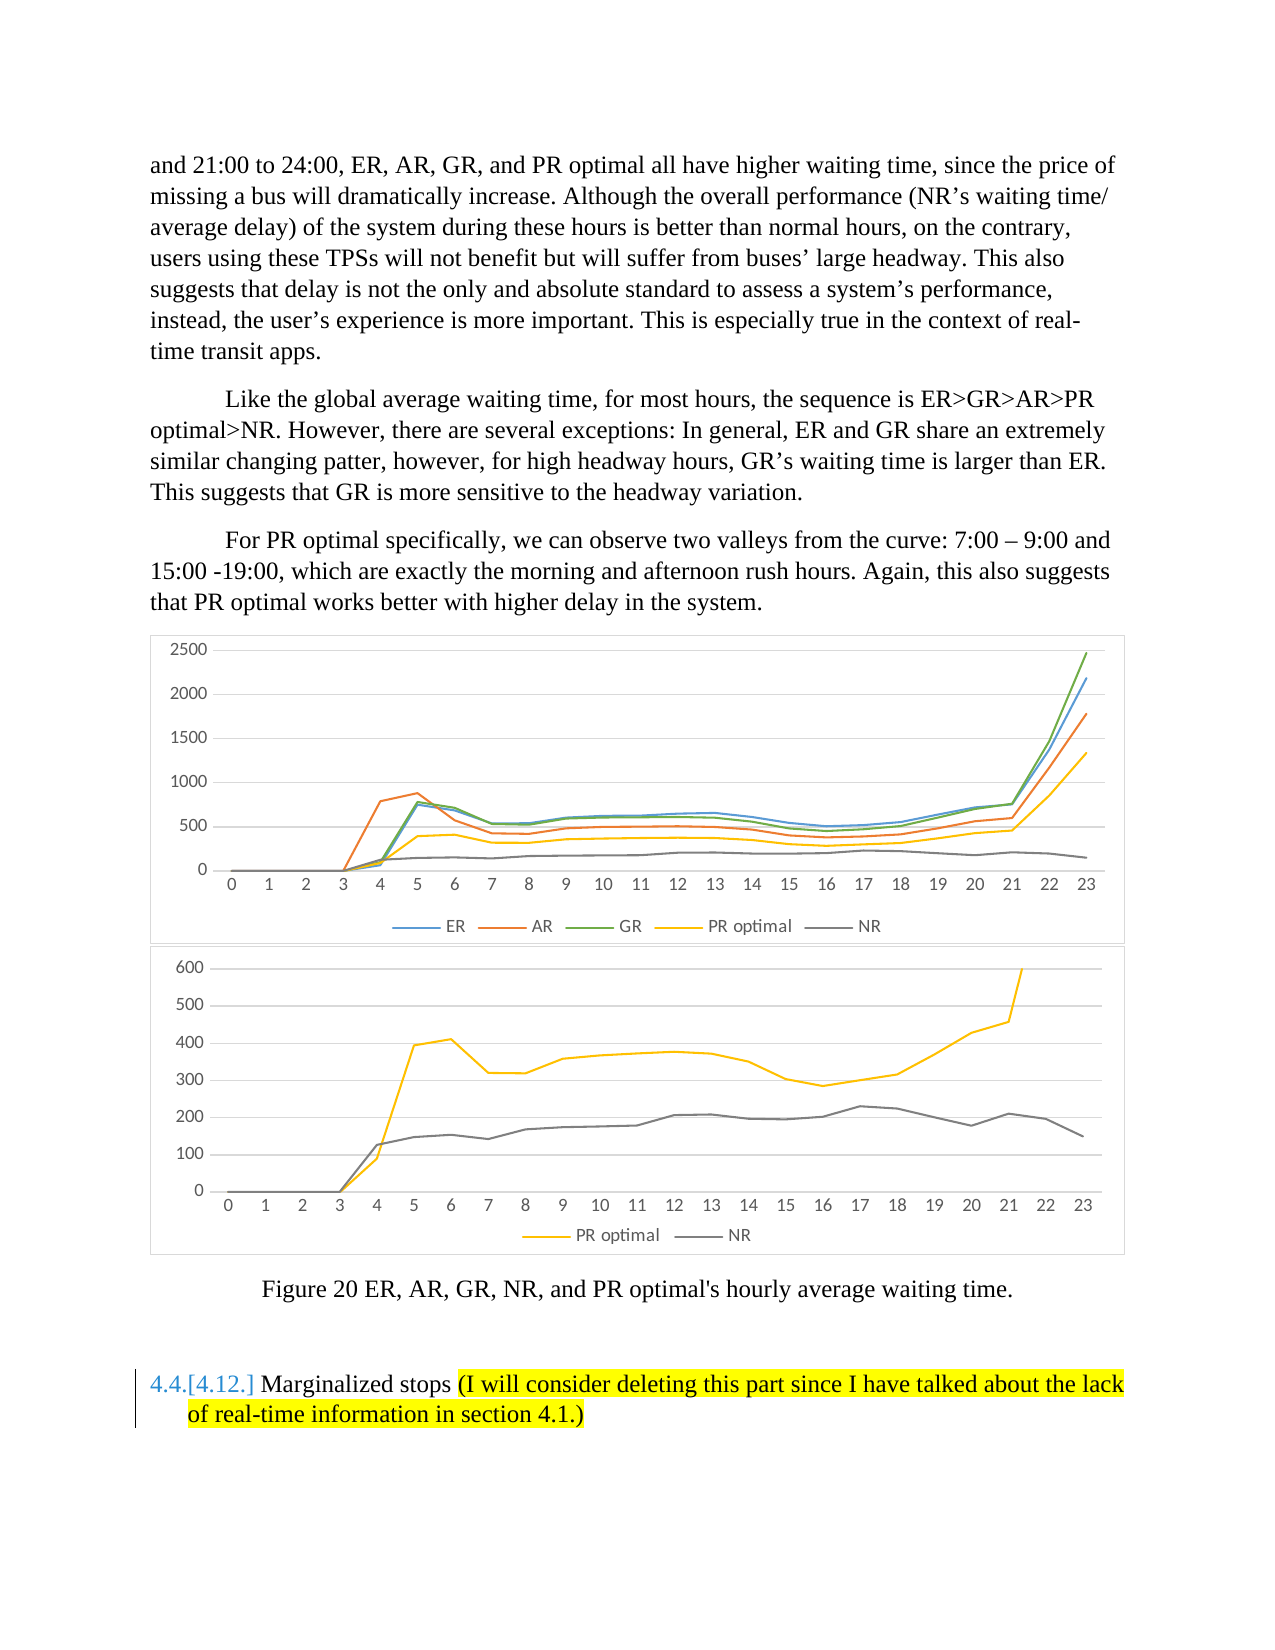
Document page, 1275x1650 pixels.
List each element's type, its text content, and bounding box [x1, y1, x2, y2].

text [150, 150, 1125, 365]
text For PR optimal specifically, we can observe two valleys from the curve: 7:00 – 9:00 and 15:00 -19:00, which are exactly the morning and afternoon rush hours. Again, this also suggests that PR optimal works better with higher delay in the system. [150, 525, 1125, 616]
text Like the global average waiting time, for most hours, the sequence is ER>GR>AR>PR optimal>NR. However, there are several exceptions: In general, ER and GR share an extremely similar changing patter, however, for high headway hours, GR’s waiting time is larger than ER. This suggests that GR is more sensitive to the headway variation. [150, 384, 1125, 506]
list Marginalized stops (I will consider deleting this part since I have talked about the lack of real-time information in section 4.1.) [150, 1369, 1125, 1428]
